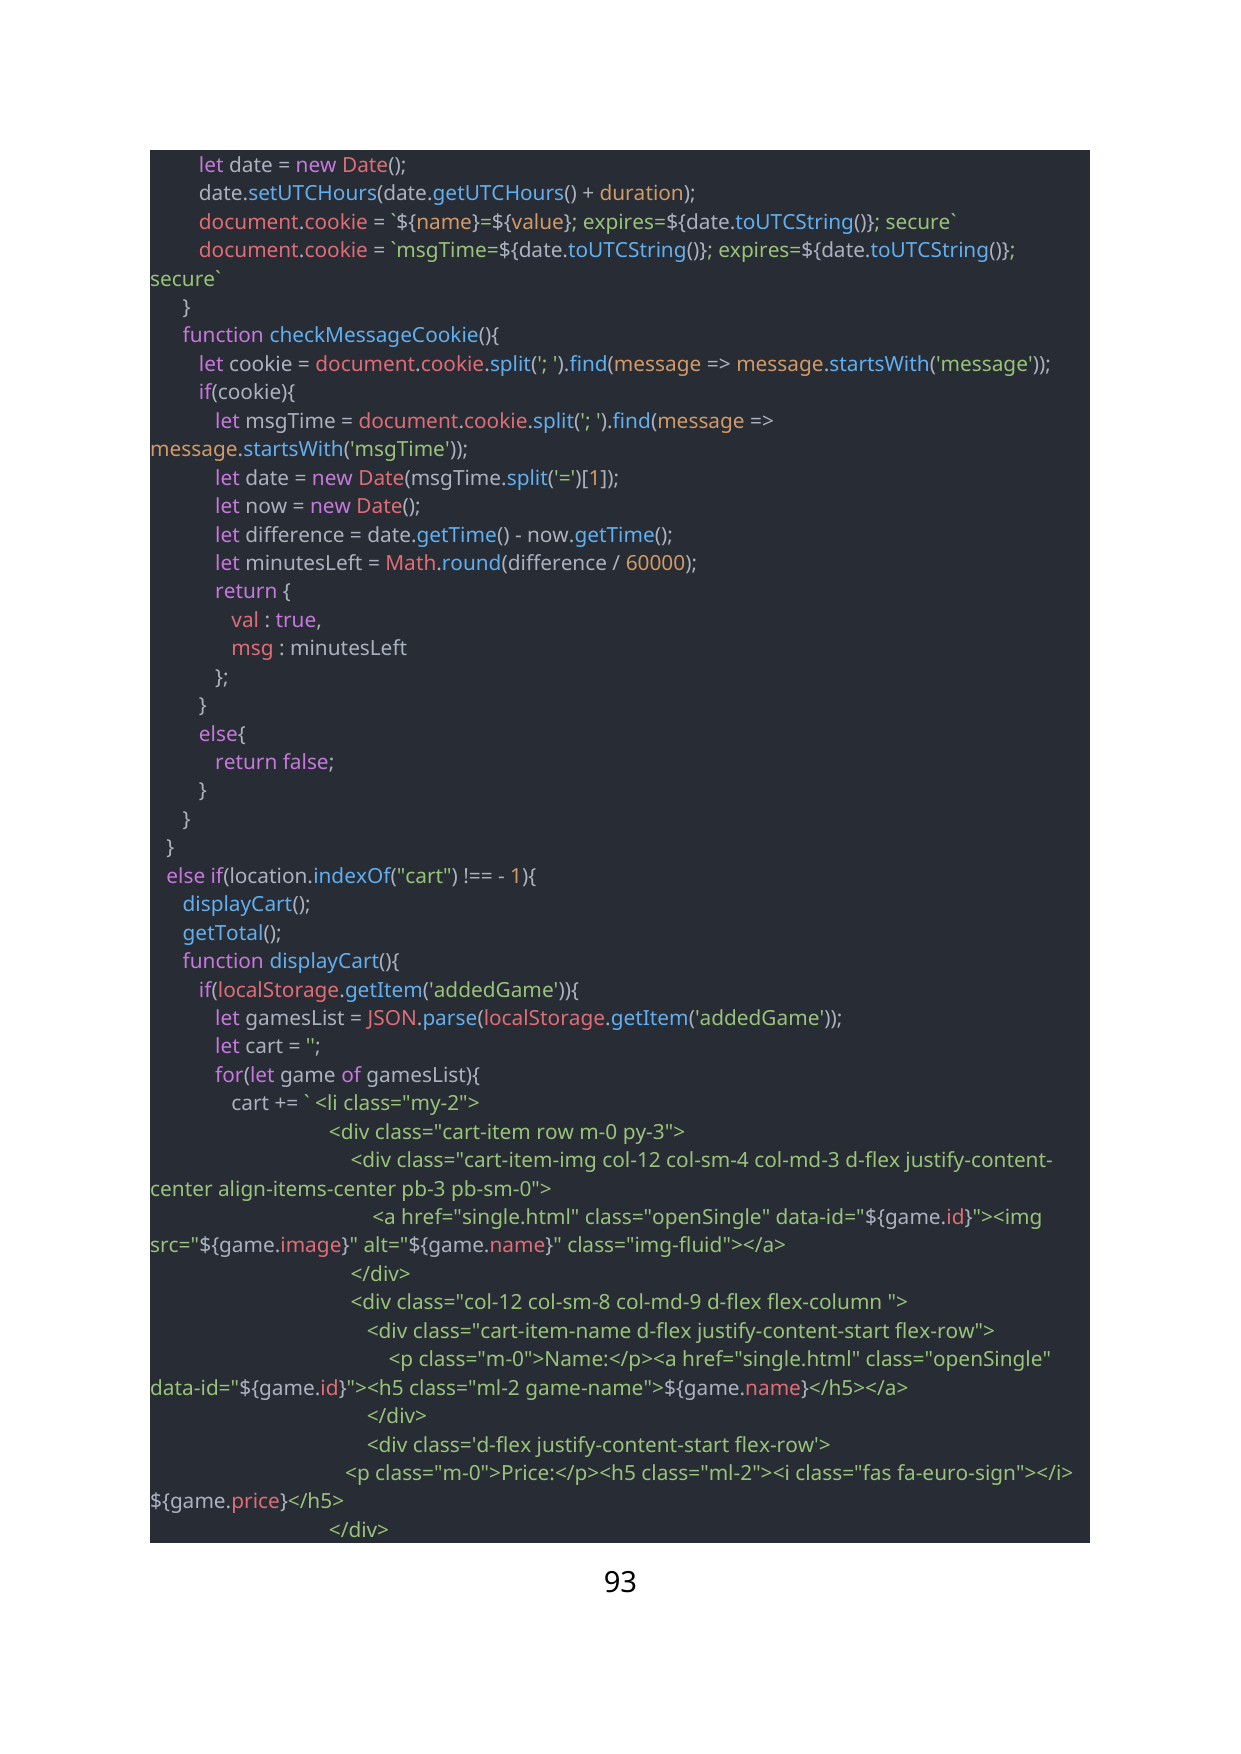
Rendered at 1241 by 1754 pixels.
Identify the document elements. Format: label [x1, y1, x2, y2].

text [150, 150, 1090, 1543]
